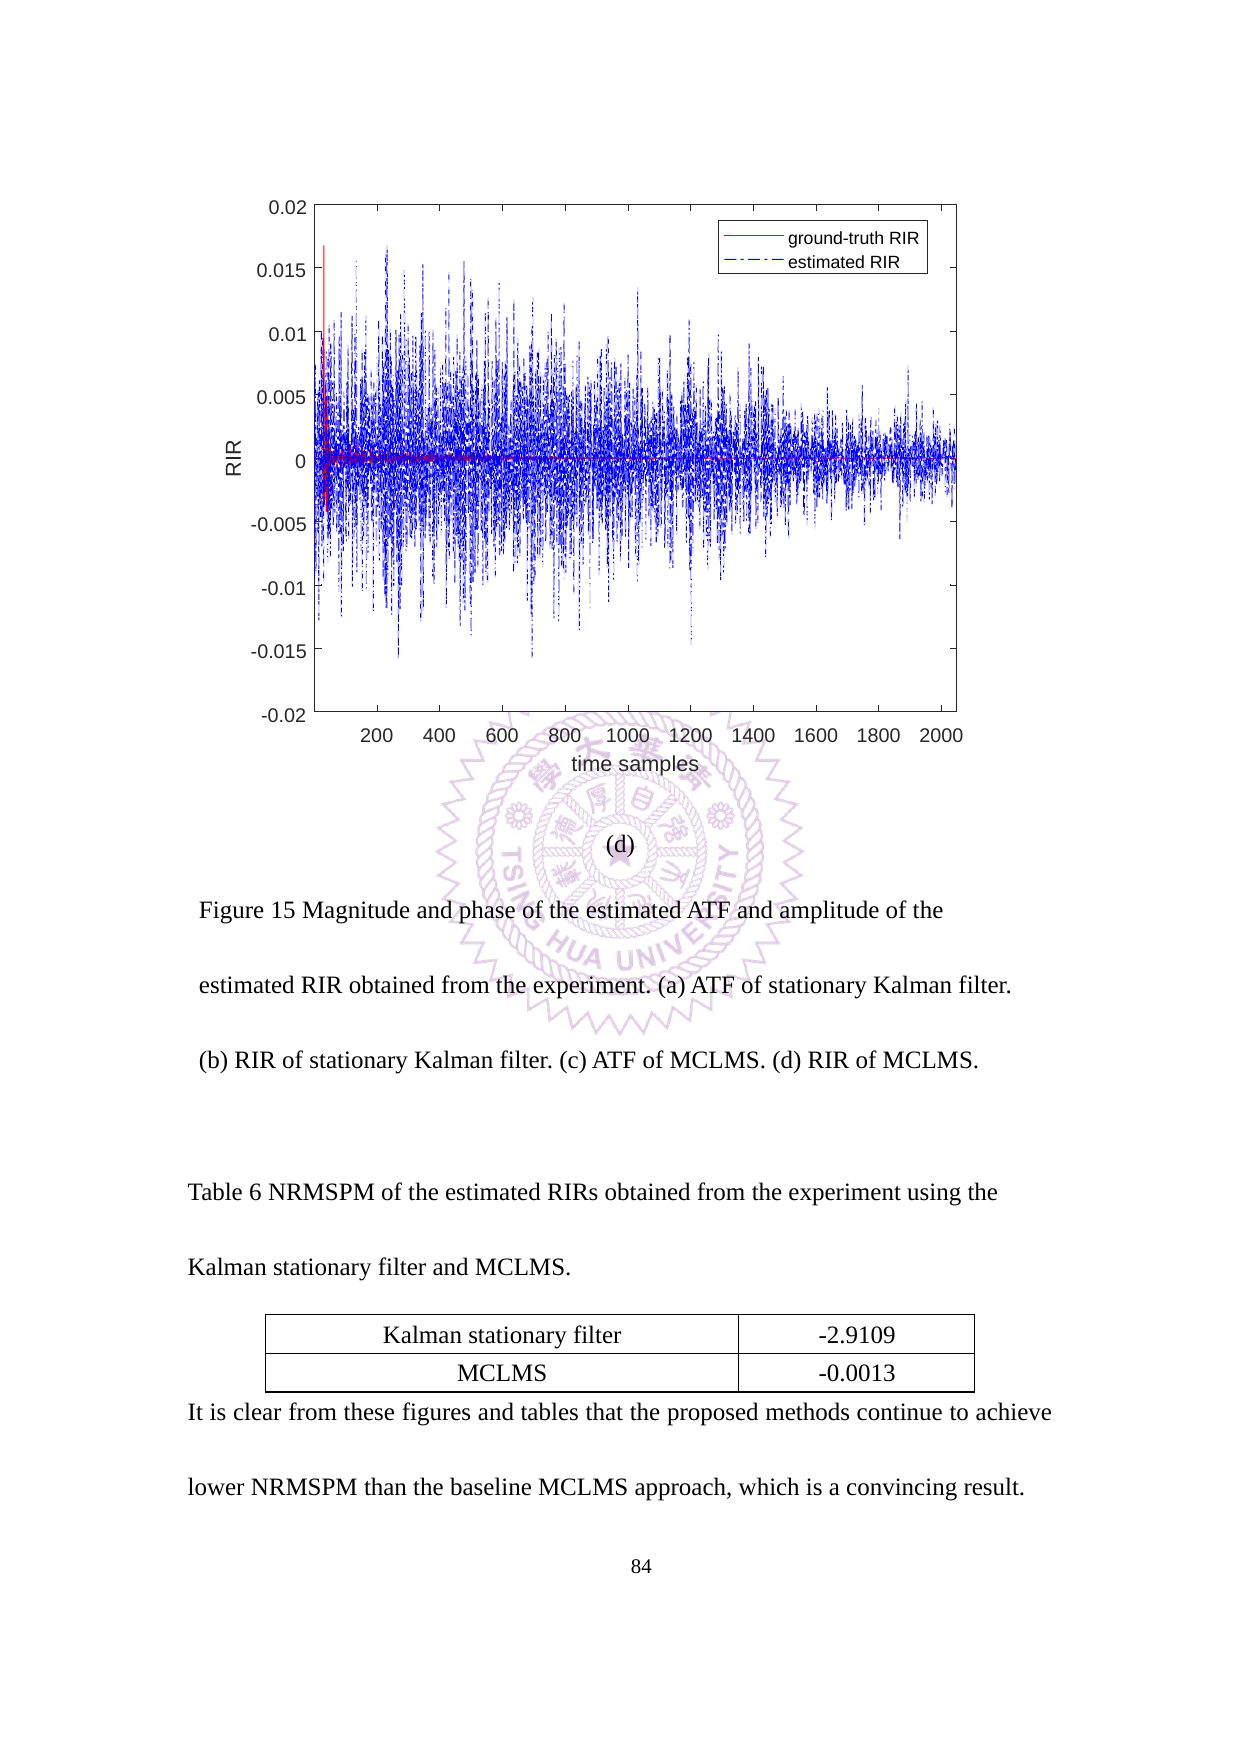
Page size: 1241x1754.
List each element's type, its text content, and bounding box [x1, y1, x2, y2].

table_header Kalman stationary filter [266, 1315, 738, 1353]
table_cell (d) [188, 825, 1053, 891]
table_header -2.9109 [739, 1315, 974, 1353]
table_cell [188, 159, 1053, 824]
table_cell Figure 15 Magnitude and phase of the estimated ATF and amplitude of the estimated RIR obtained from the experiment. (a) ATF of stationary Kalman filter. (b) RIR of stationary Kalman filter. (c) ATF of MCLMS. (d) RIR of MCLMS. [188, 891, 1053, 1107]
text Table 6 NRMSPM of the estimated RIRs obtained from the experiment using the Kalman stationary filter and MCLMS. [187, 1173, 1053, 1286]
table_cell MCLMS [266, 1354, 738, 1391]
text It is clear from these figures and tables that the proposed methods continue to achieve lower NRMSPM than the baseline MCLMS approach, which is a convincing result. [187, 1392, 1053, 1505]
table_cell -0.0013 [739, 1354, 974, 1391]
